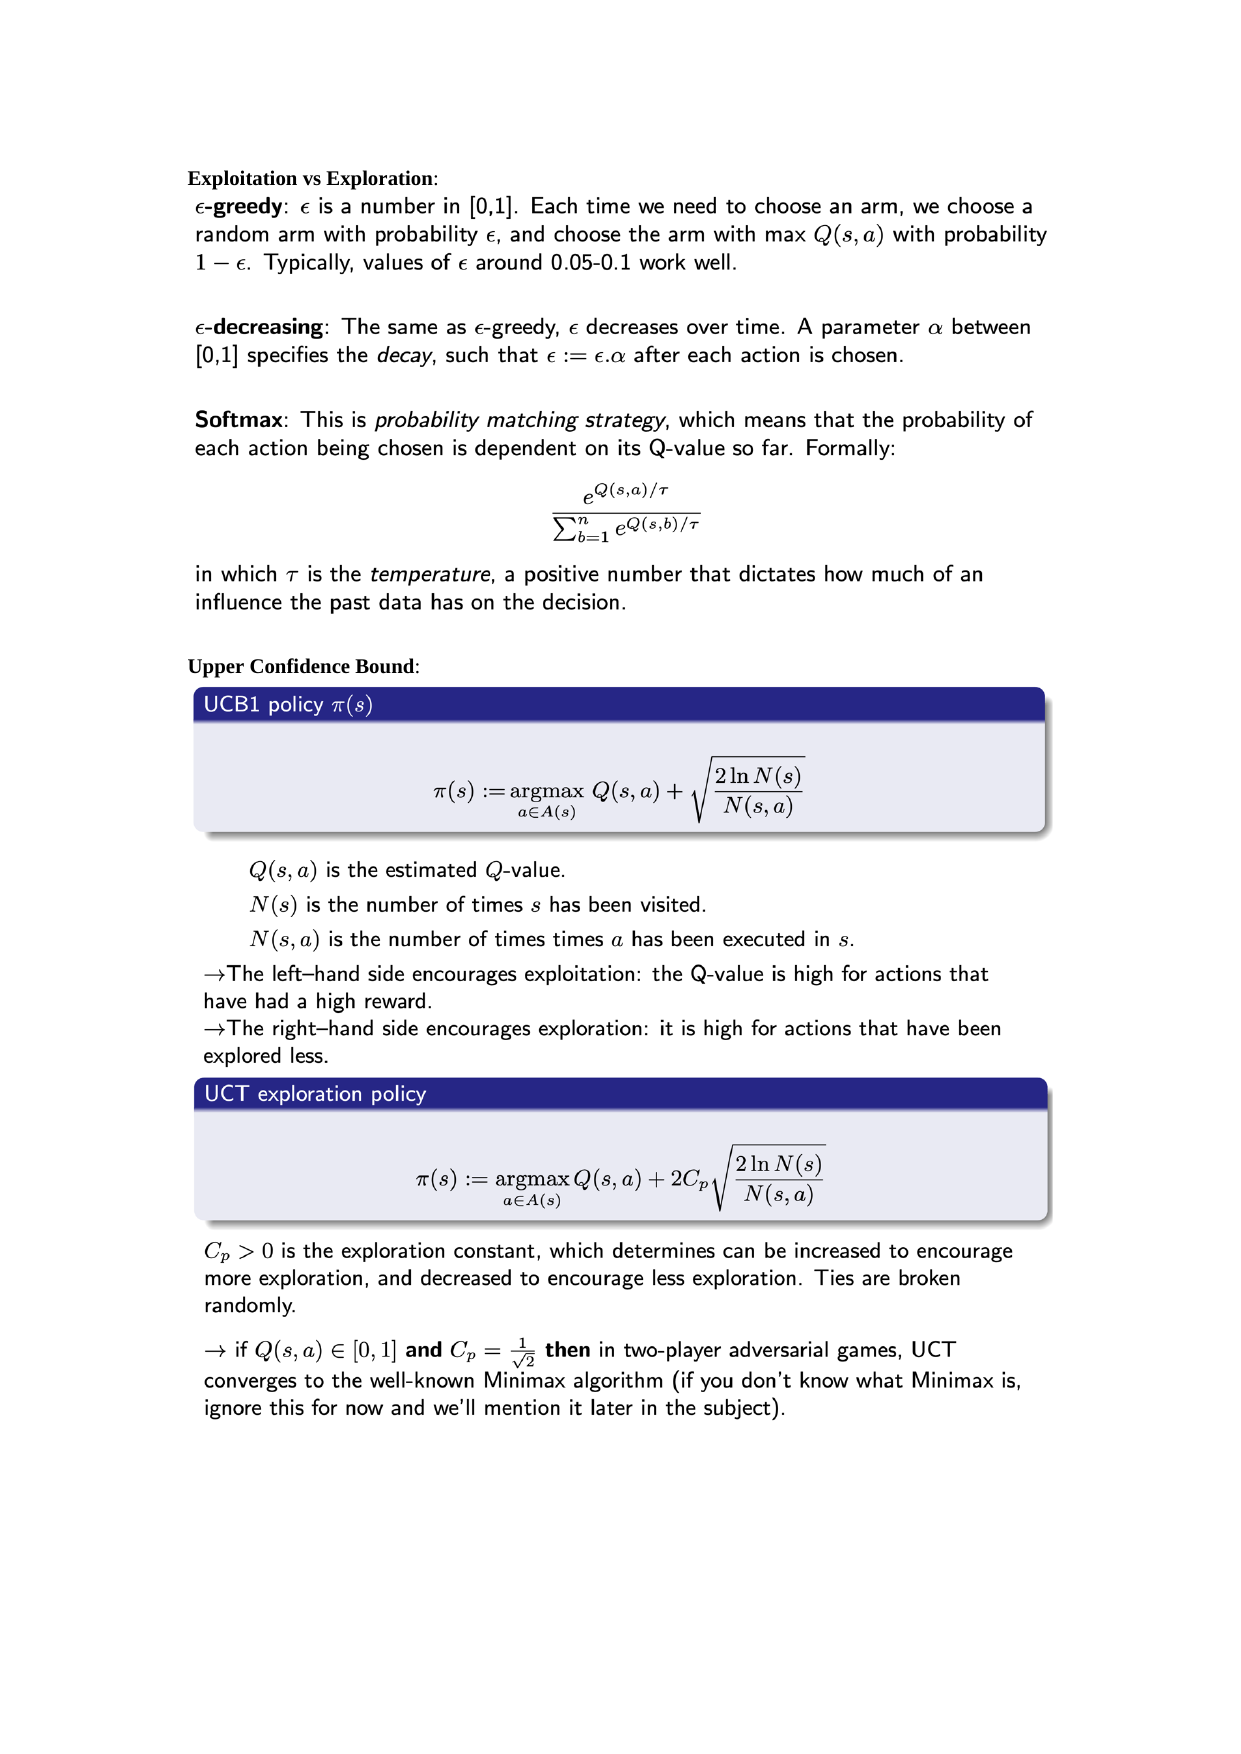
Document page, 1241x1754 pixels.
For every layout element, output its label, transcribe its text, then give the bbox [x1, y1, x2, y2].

picture [187, 682, 1053, 1426]
text Upper Confidence Bound: [187, 649, 1053, 682]
picture [187, 194, 1053, 620]
text Exploitation vs Exploration: [187, 162, 1053, 194]
